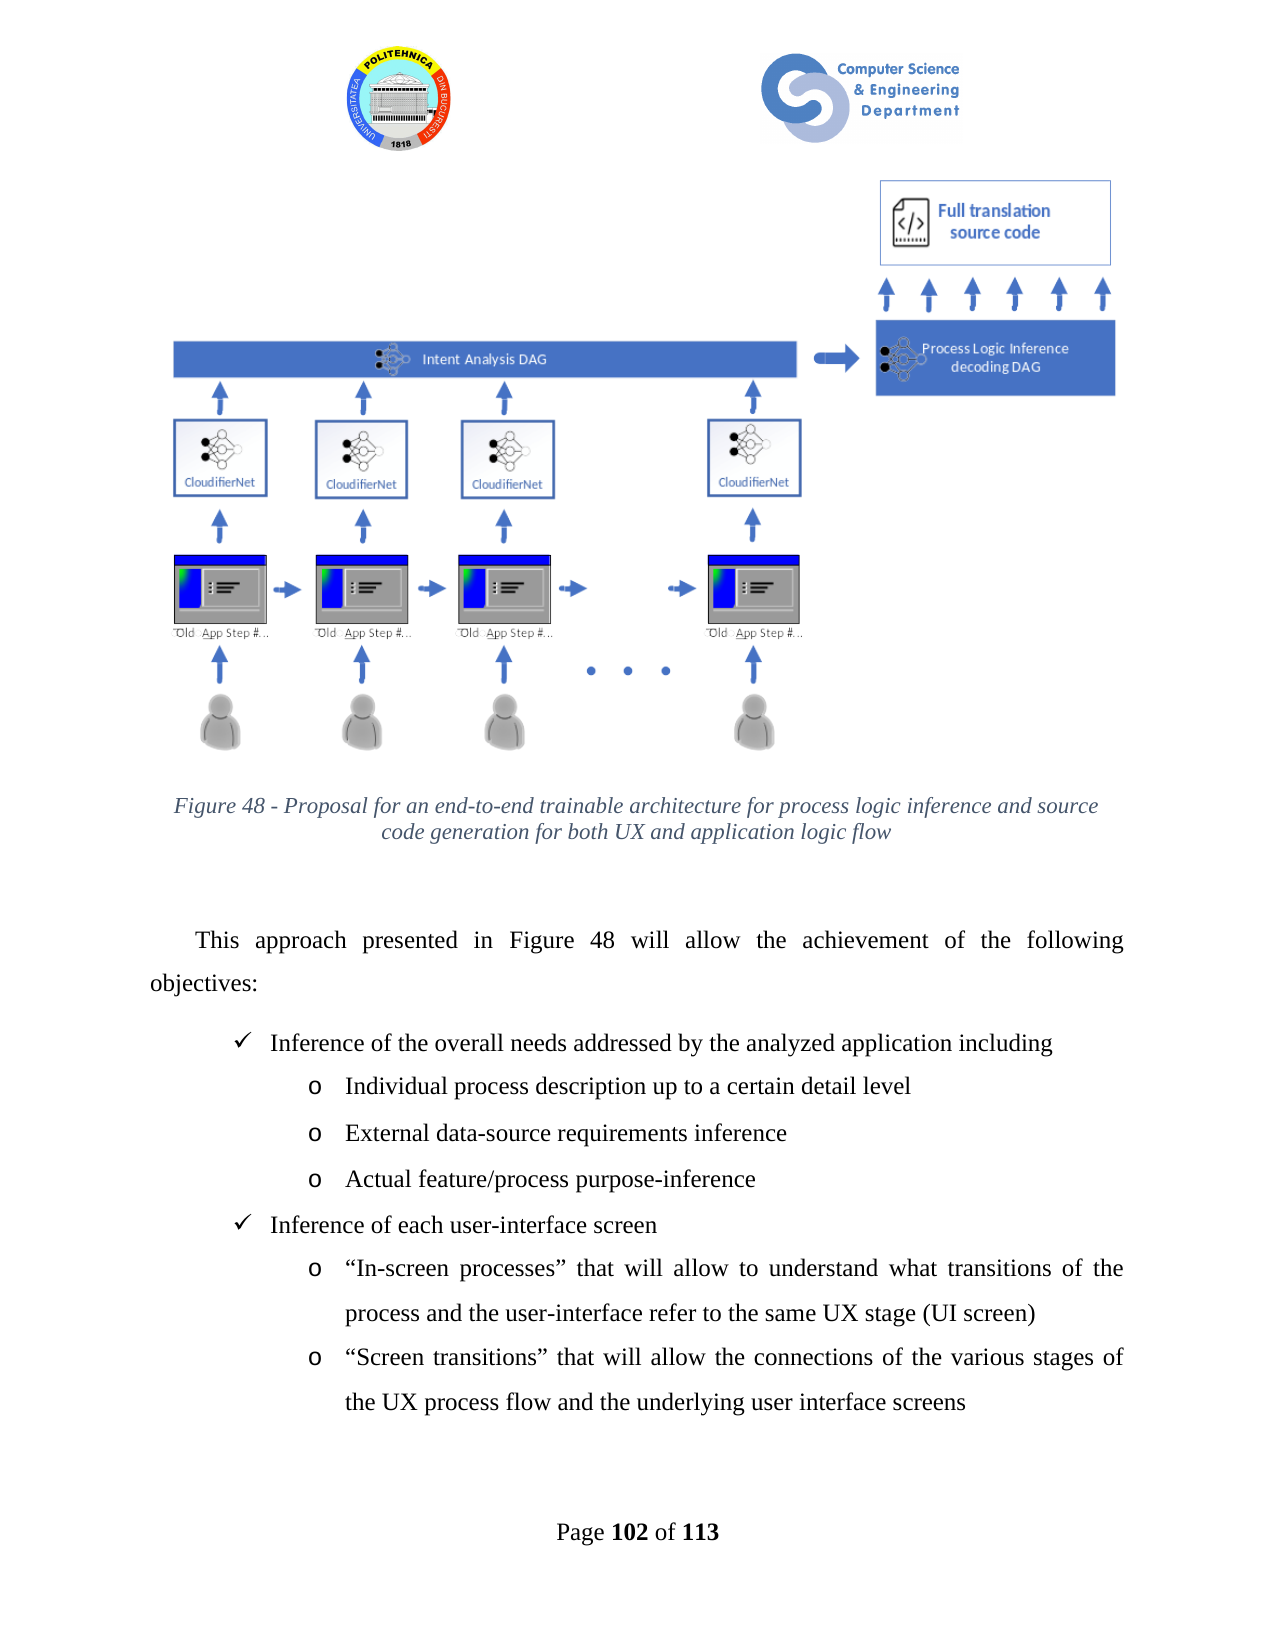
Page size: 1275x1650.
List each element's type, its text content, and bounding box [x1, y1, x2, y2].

list “In-screen processes” that will allow to understand what transitions of the process and the user-interface refer to the same UX stage (UI screen) [307, 1253, 1125, 1327]
list Inference of each user-interface screen [232, 1210, 1125, 1239]
picture [760, 53, 963, 144]
list Individual process description up to a certain detail level [307, 1071, 1125, 1102]
list Actual feature/process purpose-inference [307, 1164, 1125, 1195]
list Inference of the overall needs addressed by the analyzed application including [232, 1028, 1125, 1057]
table_header Figure 48 - Proposal for an end-to-end trainable architecture for process logic inference and source code generation for both UX and application logic flow [150, 179, 1125, 866]
list External data-source requirements inference [307, 1118, 1125, 1148]
text This approach presented in Figure 48 will allow the achievement of the following objectives: [150, 925, 1125, 997]
picture [346, 46, 451, 151]
list “Screen transitions” that will allow the connections of the various stages of the UX process flow and the underlying user interface screens [307, 1342, 1125, 1416]
